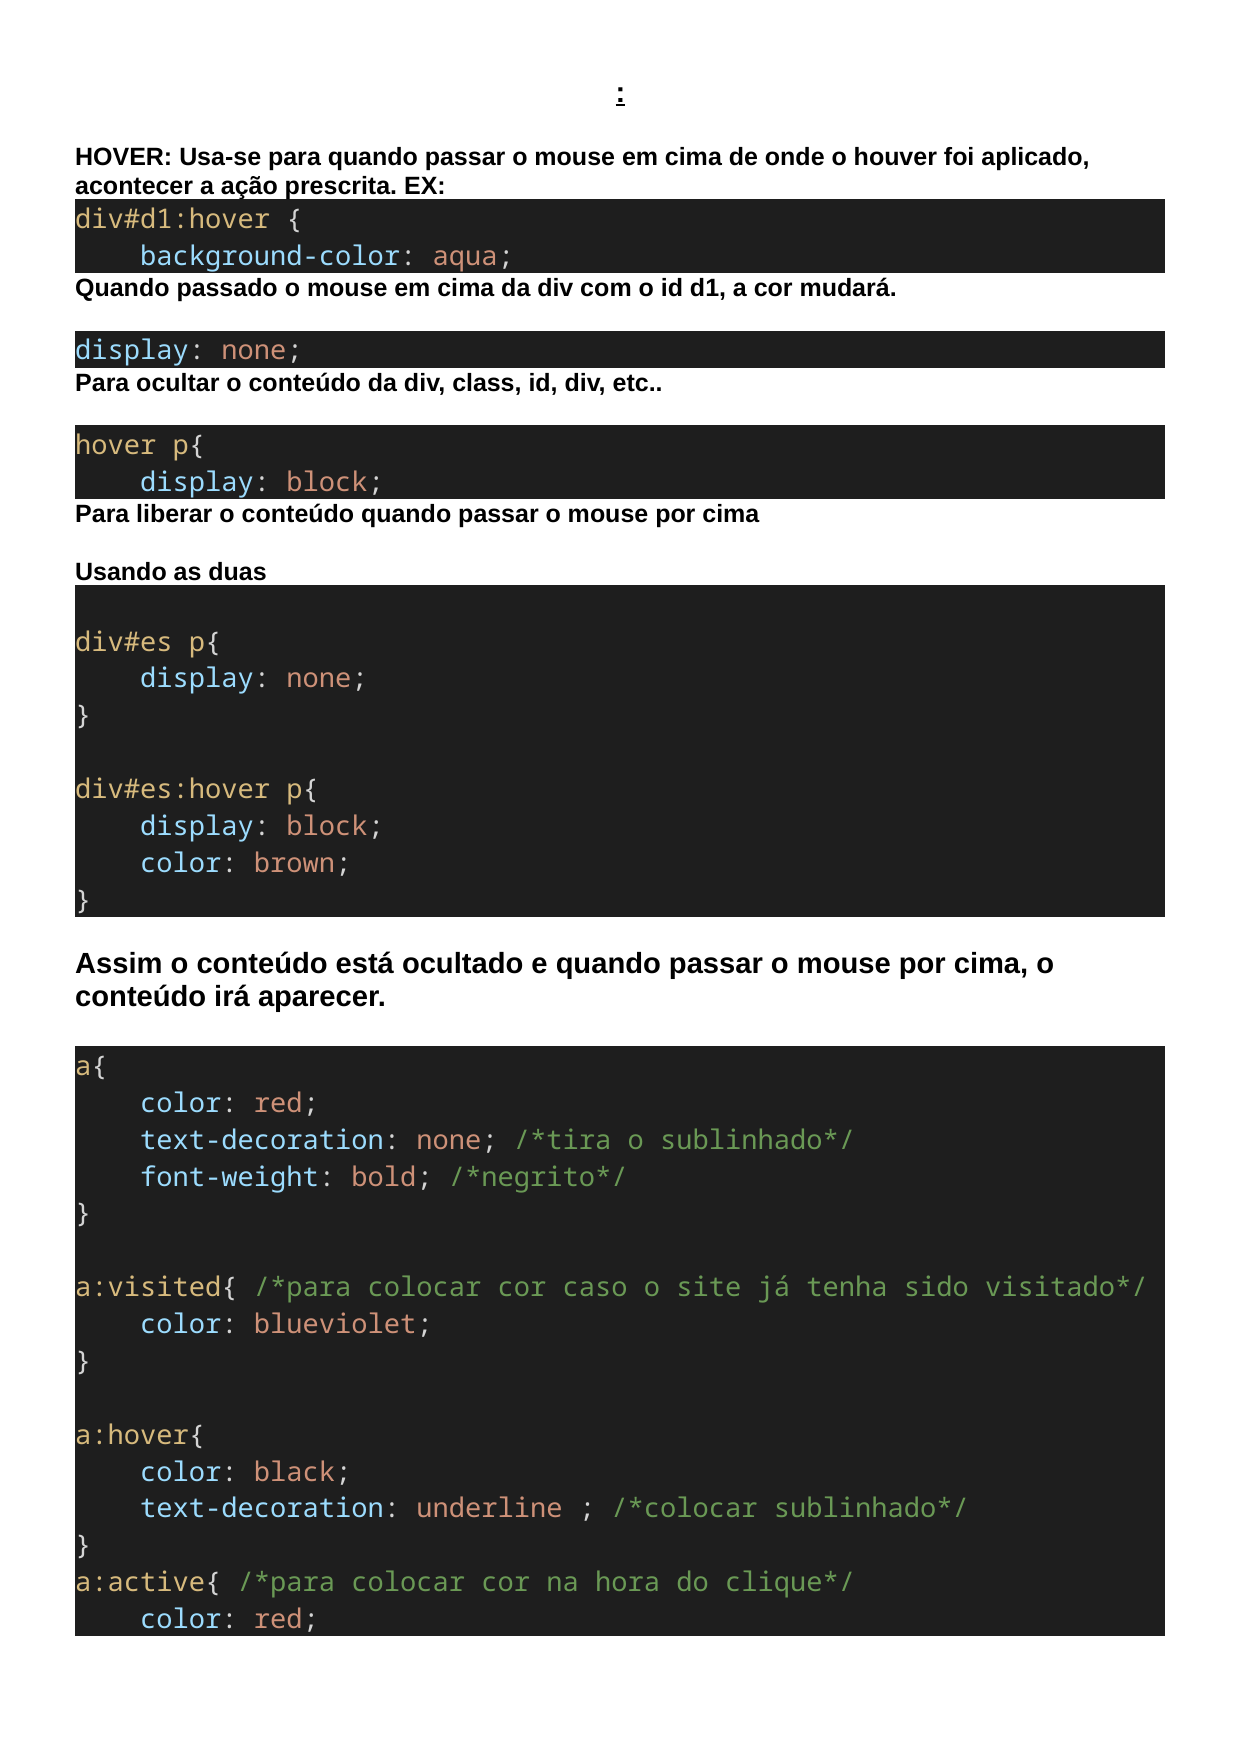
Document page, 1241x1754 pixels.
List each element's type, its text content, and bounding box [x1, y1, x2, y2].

text } [75, 1341, 1165, 1378]
text font-weight: bold; /*negrito*/ [75, 1157, 1165, 1194]
text div#es:hover p{ [75, 769, 1165, 806]
text hover p{ [75, 425, 1165, 462]
text div#es p{ [75, 622, 1165, 659]
text div#d1:hover { [75, 199, 1165, 236]
subtitle Para ocultar o conteúdo da div, class, id, div, etc.. [75, 368, 1165, 396]
text color: red; [75, 1599, 1165, 1636]
text a:visited{ /*para colocar cor caso o site já tenha sido visitado*/ [75, 1268, 1165, 1304]
text a:hover{ [75, 1415, 1165, 1452]
text } [75, 1194, 1165, 1231]
text display: none; [75, 659, 1165, 696]
subtitle Para liberar o conteúdo quando passar o mouse por cima [75, 499, 1165, 528]
subtitle HOVER: Usa-se para quando passar o mouse em cima de onde o houver foi aplicado, acontecer a ação prescrita. EX: [75, 142, 1165, 199]
text color: black; [75, 1452, 1165, 1489]
text display: none; [75, 331, 1165, 368]
text text-decoration: underline ; /*colocar sublinhado*/ [75, 1489, 1165, 1526]
text a:active{ /*para colocar cor na hora do clique*/ [75, 1563, 1165, 1599]
text } [75, 880, 1165, 917]
subtitle Assim o conteúdo está ocultado e quando passar o mouse por cima, o conteúdo irá aparecer. [75, 946, 1165, 1013]
text text-decoration: none; /*tira o sublinhado*/ [75, 1120, 1165, 1157]
text } [75, 696, 1165, 733]
text background-color: aqua; [75, 236, 1165, 273]
text color: brown; [75, 843, 1165, 880]
text color: blueviolet; [75, 1304, 1165, 1341]
text a{ [75, 1046, 1165, 1083]
subtitle Usando as duas [75, 556, 1165, 585]
subtitle : [75, 75, 1165, 108]
text color: red; [75, 1083, 1165, 1120]
text } [75, 1526, 1165, 1563]
text display: block; [75, 806, 1165, 843]
subtitle Quando passado o mouse em cima da div com o id d1, a cor mudará. [75, 273, 1165, 302]
text display: block; [75, 462, 1165, 499]
